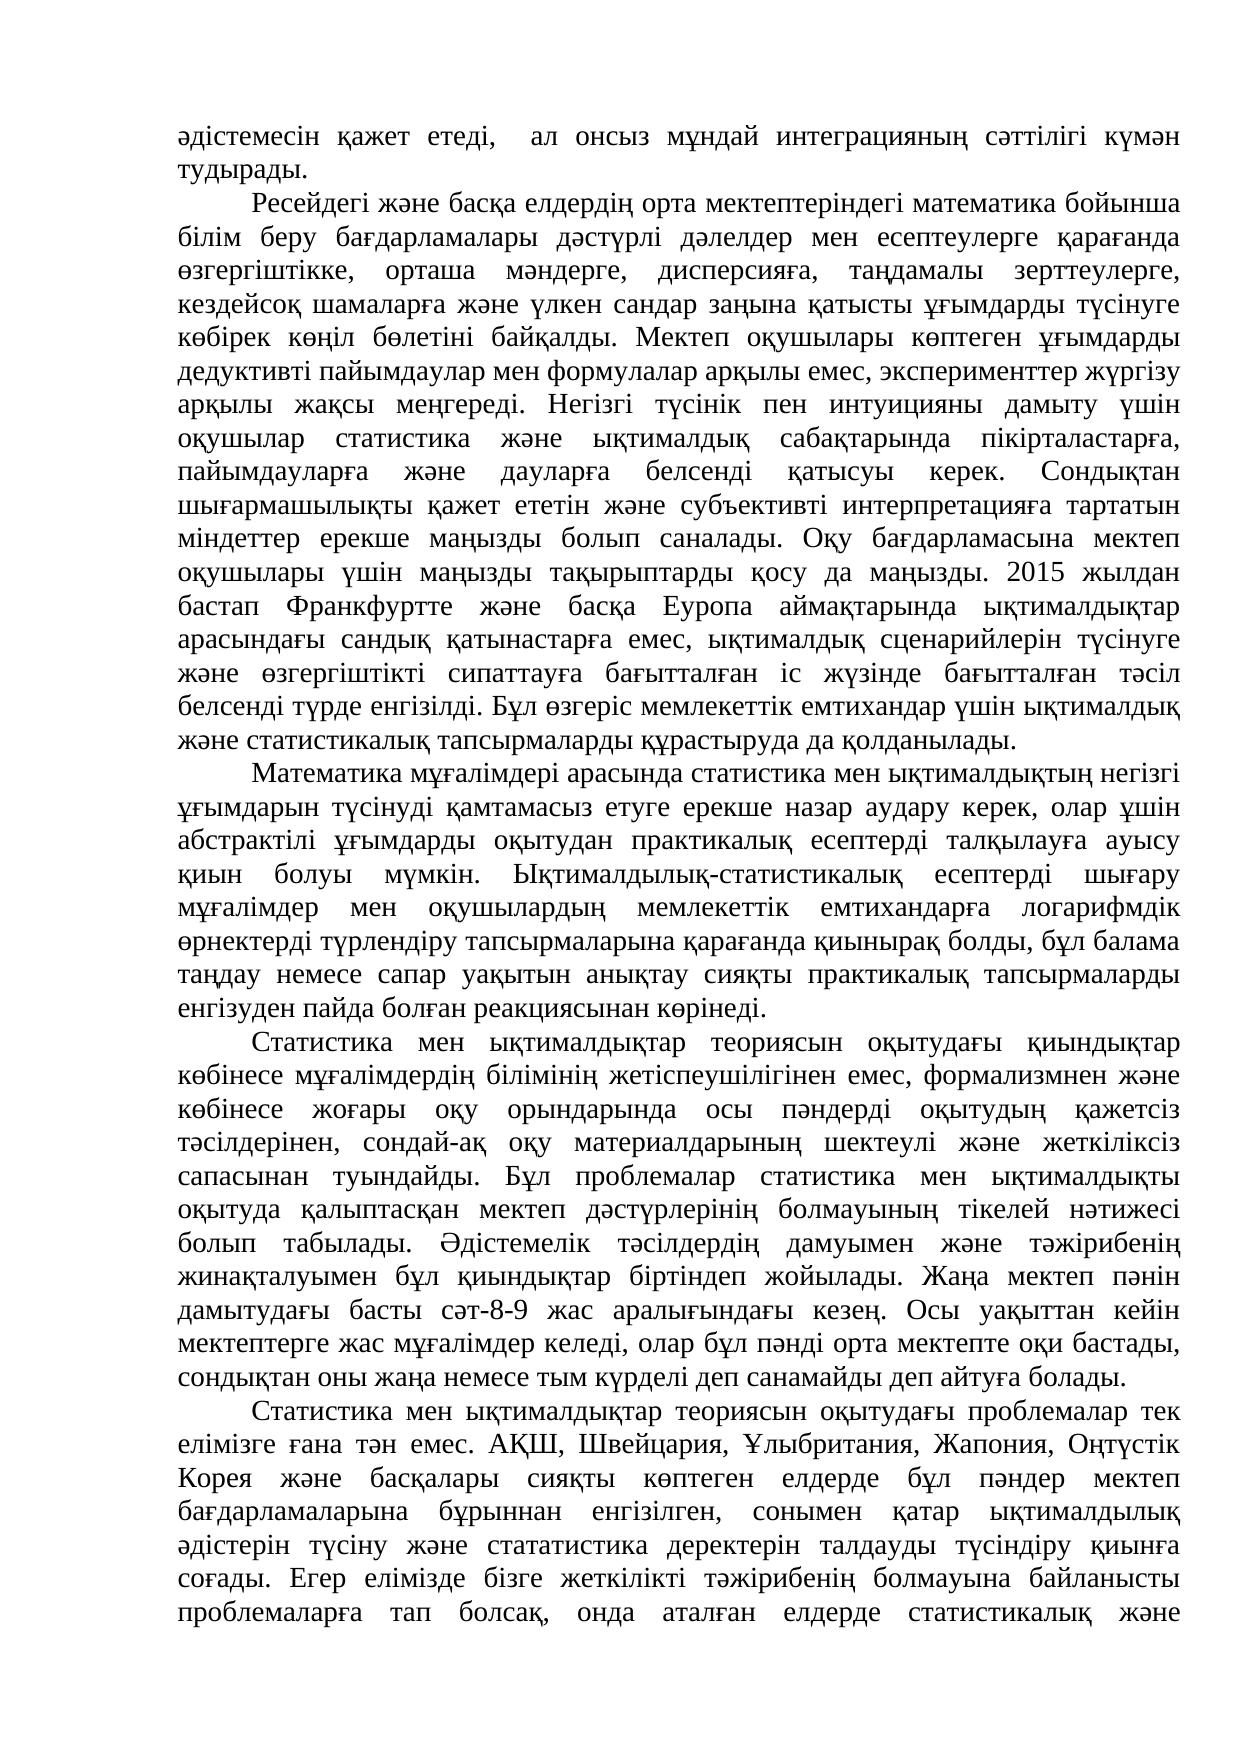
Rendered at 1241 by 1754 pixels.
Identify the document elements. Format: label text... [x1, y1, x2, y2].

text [177, 118, 1181, 185]
text Ресейдегі және басқа елдердің орта мектептеріндегі математика бойынша білім беру бағдарламалары дәстүрлі дәлелдер мен есептеулерге қарағанда өзгергіштікке, орташа мәндерге, дисперсияға, таңдамалы зерттеулерге, кездейсоқ шамаларға және үлкен сандар заңына қатысты ұғымдарды түсінуге көбірек көңіл бөлетіні байқалды. Мектеп оқушылары көптеген ұғымдарды дедуктивті пайымдаулар мен формулалар арқылы емес, эксперименттер жүргізу арқылы жақсы меңгереді. Негізгі түсінік пен интуицияны дамыту үшін оқушылар статистика және ықтималдық сабақтарында пікірталастарға, пайымдауларға және дауларға белсенді қатысуы керек. Сондықтан шығармашылықты қажет ететін және субъективті интерпретацияға тартатын міндеттер ерекше маңызды болып саналады. Оқу бағдарламасына мектеп оқушылары үшін маңызды тақырыптарды қосу да маңызды. 2015 жылдан бастап Франкфуртте және басқа Еуропа аймақтарында ықтималдықтар арасындағы сандық қатынастарға емес, ықтималдық сценарийлерін түсінуге және өзгергіштікті сипаттауға бағытталған іс жүзінде бағытталған тәсіл белсенді түрде енгізілді. Бұл өзгеріс мемлекеттік емтихандар үшін ықтималдық және статистикалық тапсырмаларды құрастыруда да қолданылады. [177, 185, 1181, 755]
text Статистика мен ықтималдықтар теориясын оқытудағы қиындықтар көбінесе мұғалімдердің білімінің жетіспеушілігінен емес, формализмнен және көбінесе жоғары оқу орындарында осы пәндерді оқытудың қажетсіз тәсілдерінен, сондай-ақ оқу материалдарының шектеулі және жеткіліксіз сапасынан туындайды. Бұл проблемалар статистика мен ықтималдықты оқытуда қалыптасқан мектеп дәстүрлерінің болмауының тікелей нәтижесі болып табылады. Әдістемелік тәсілдердің дамуымен және тәжірибенің жинақталуымен бұл қиындықтар біртіндеп жойылады. Жаңа мектеп пәнін дамытудағы басты сәт-8-9 жас аралығындағы кезең. Осы уақыттан кейін мектептерге жас мұғалімдер келеді, олар бұл пәнді орта мектепте оқи бастады, сондықтан оны жаңа немесе тым күрделі деп санамайды деп айтуға болады. [177, 1024, 1181, 1393]
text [177, 1393, 1181, 1627]
text Математика мұғалімдері арасында статистика мен ықтималдықтың негізгі ұғымдарын түсінуді қамтамасыз етуге ерекше назар аудару керек, олар ұшін абстрактілі ұғымдарды оқытудан практикалық есептерді талқылауға ауысу қиын болуы мүмкін. Ықтималдылық-статистикалық есептерді шығару мұғалімдер мен оқушылардың мемлекеттік емтихандарға логарифмдік өрнектерді түрлендіру тапсырмаларына қарағанда қиынырақ болды, бұл балама таңдау немесе сапар уақытын анықтау сияқты практикалық тапсырмаларды енгізуден пайда болған реакциясынан көрінеді. [177, 755, 1181, 1024]
